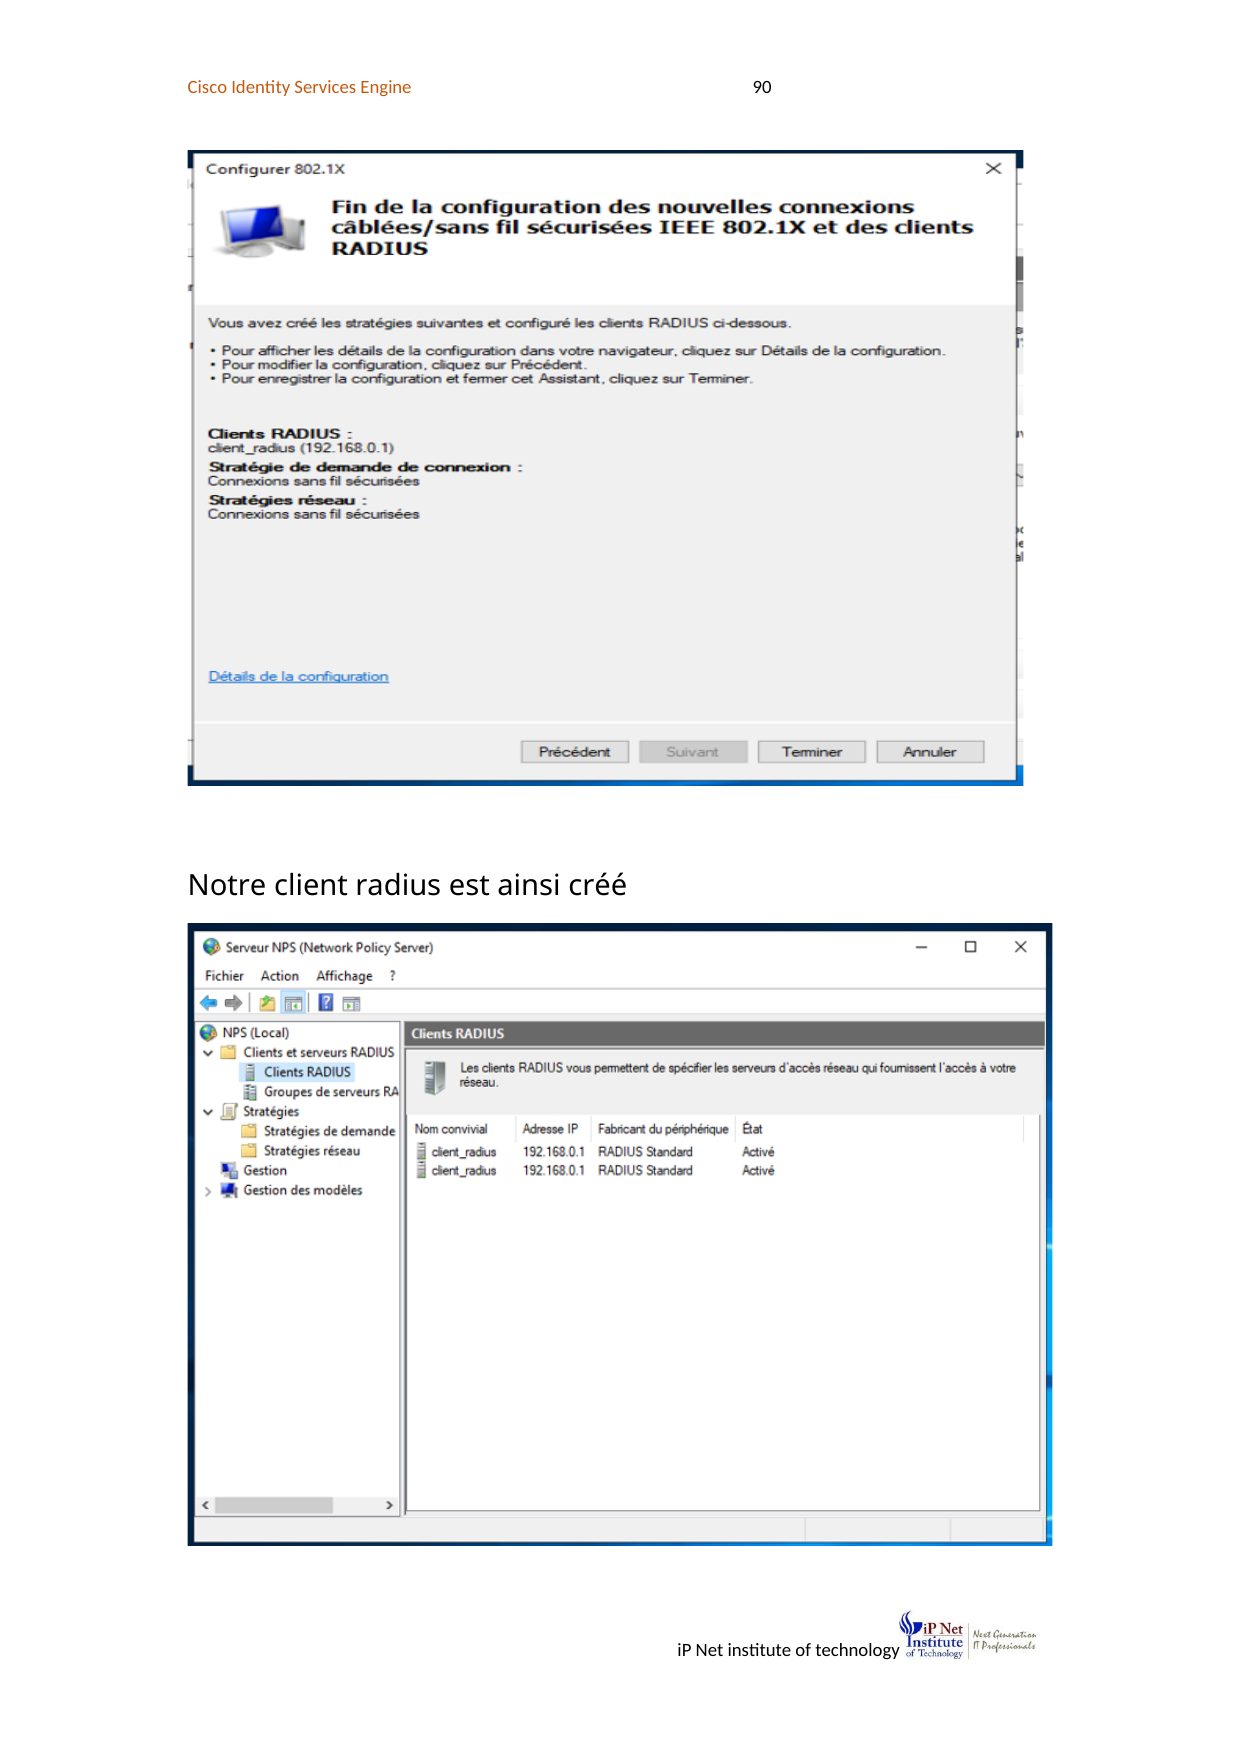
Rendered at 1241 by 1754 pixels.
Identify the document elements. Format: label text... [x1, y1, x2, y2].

picture [898, 1609, 1037, 1660]
list Notre client radius est ainsi créé [187, 864, 1053, 904]
picture [187, 150, 1024, 786]
picture [187, 923, 1053, 1546]
